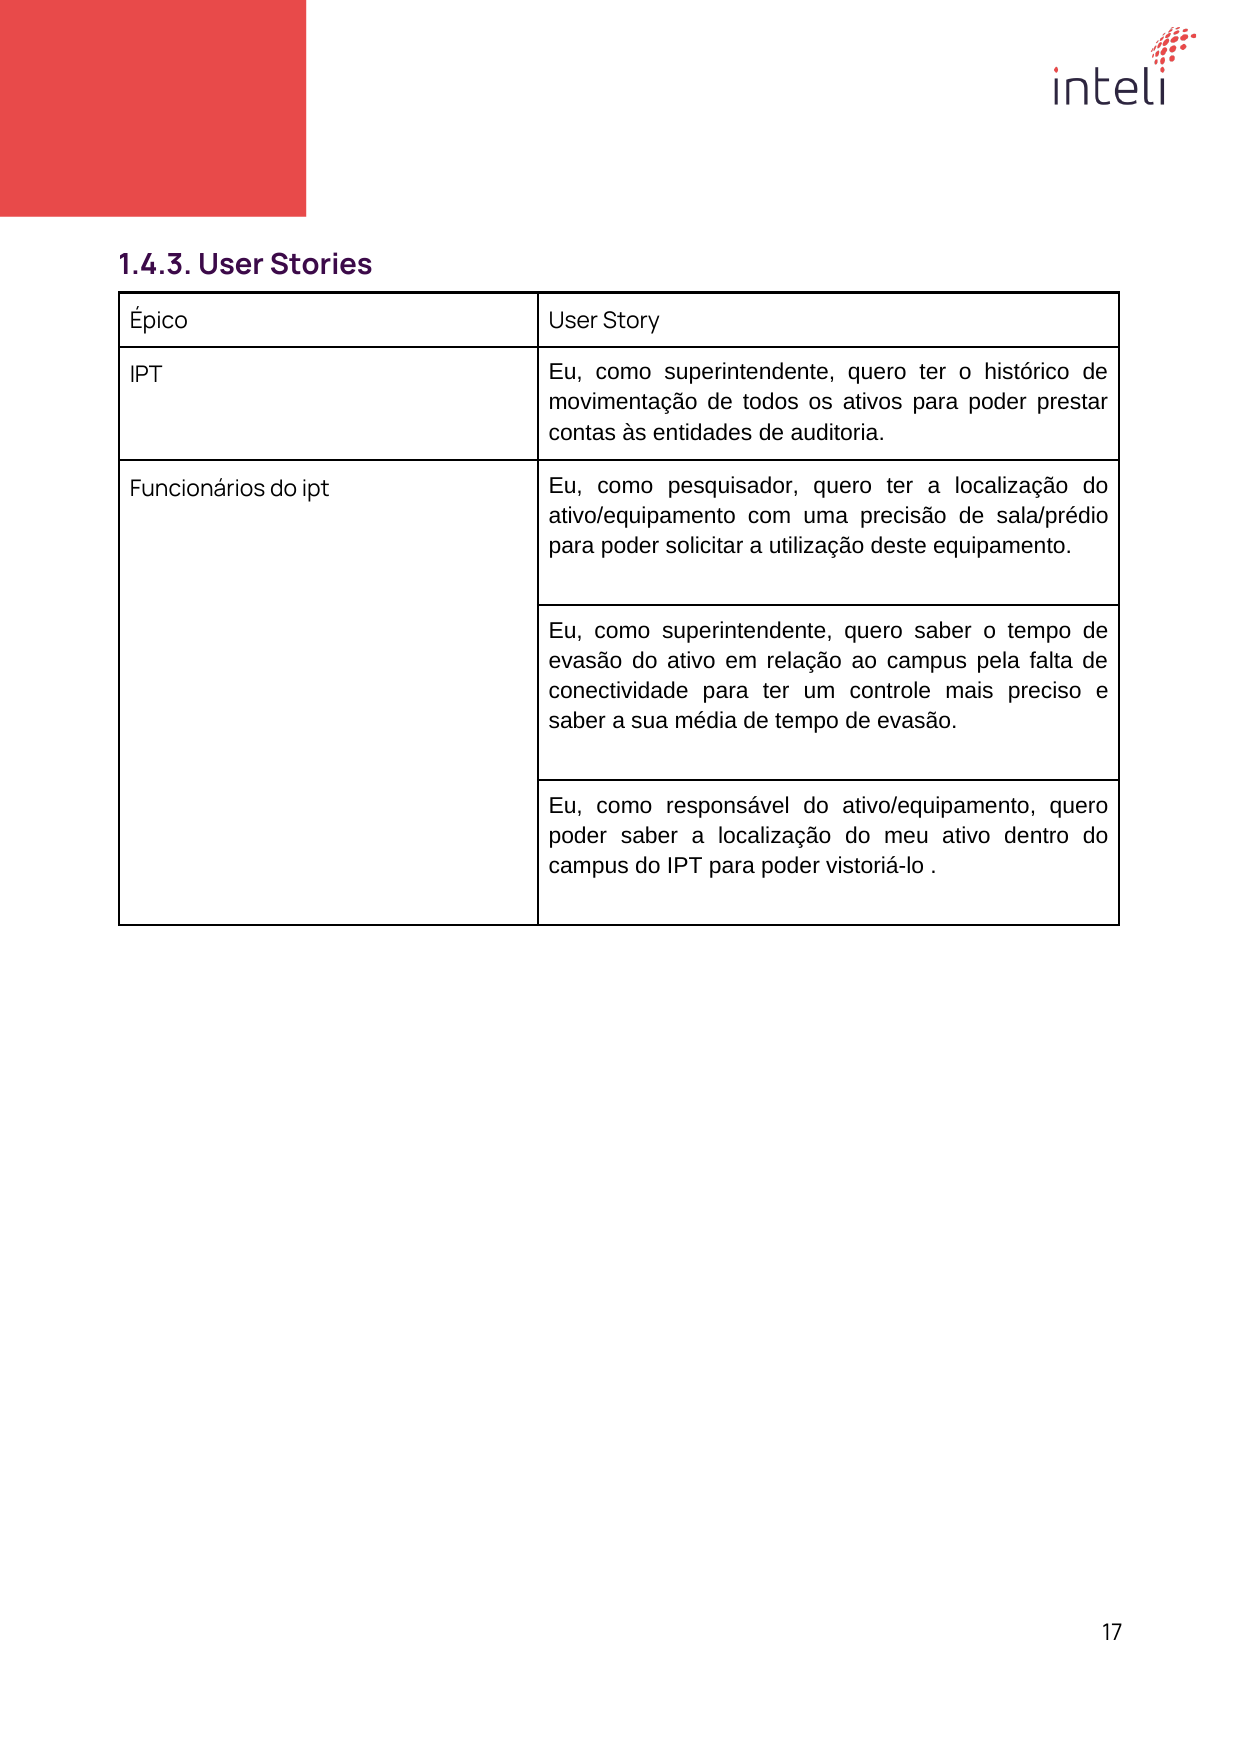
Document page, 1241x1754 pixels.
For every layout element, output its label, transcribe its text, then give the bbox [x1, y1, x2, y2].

table_cell Eu, como superintendente, quero saber o tempo de evasão do ativo em relação ao campus pela falta de conectividade para ter um controle mais preciso e saber a sua média de tempo de evasão. [539, 606, 1118, 779]
picture [1054, 27, 1197, 105]
table_cell Funcionários do ipt [120, 461, 537, 924]
picture [0, 0, 307, 217]
table_cell Eu, como superintendente, quero ter o histórico de movimentação de todos os ativos para poder prestar contas às entidades de auditoria. [539, 348, 1118, 459]
table_header Épico [120, 294, 537, 346]
table_cell Eu, como pesquisador, quero ter a localização do ativo/equipamento com uma precisão de sala/prédio para poder solicitar a utilização deste equipamento. [539, 461, 1118, 604]
table_cell Eu, como responsável do ativo/equipamento, quero poder saber a localização do meu ativo dentro do campus do IPT para poder vistoriá-lo . [539, 781, 1118, 924]
table_header User Story [539, 294, 1118, 346]
subtitle 1.4.3. User Stories [118, 243, 1122, 283]
table_cell IPT [120, 348, 537, 459]
